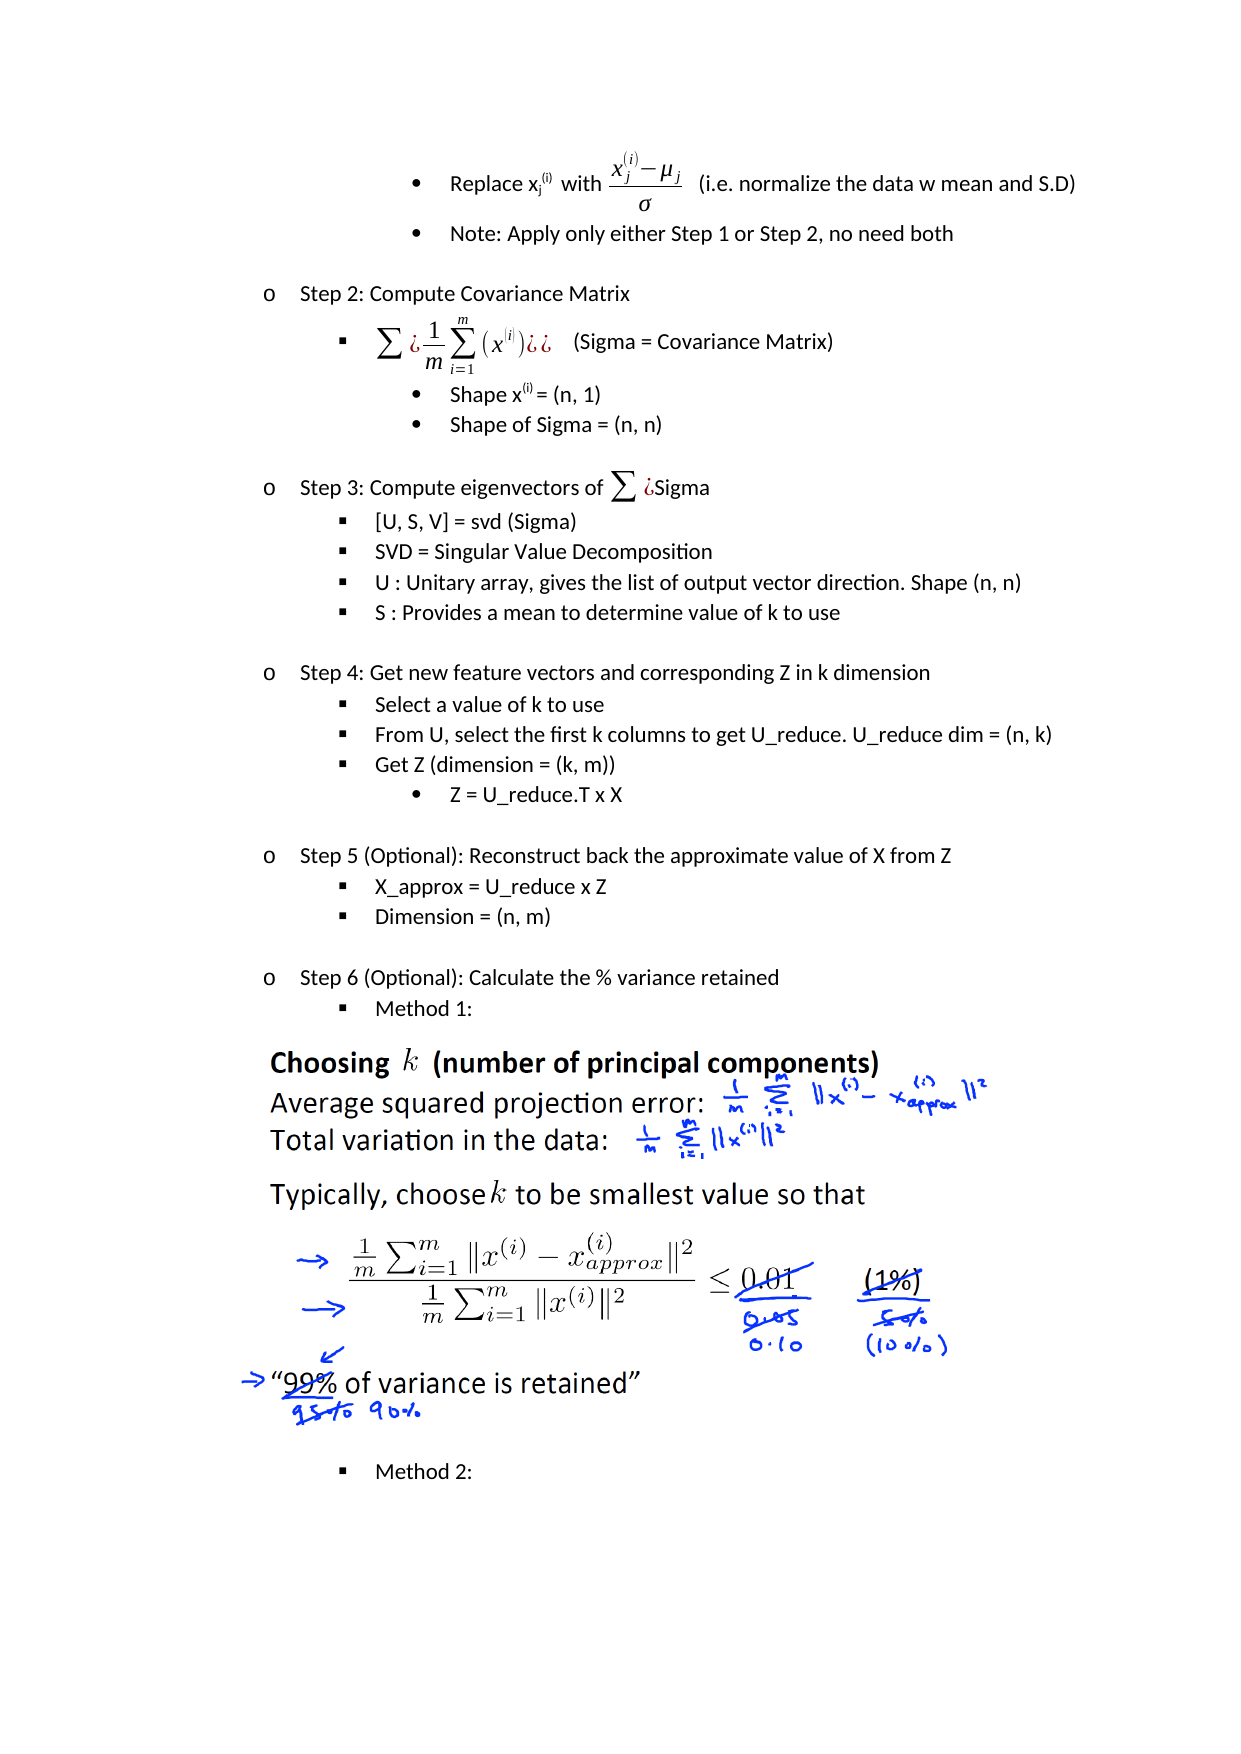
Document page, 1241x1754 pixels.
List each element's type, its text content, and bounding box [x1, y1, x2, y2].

list Step 3: Compute eigenvectors of Sigma [262, 471, 1090, 505]
list Step 5 (Optional): Reconstruct back the approximate value of X from Z [262, 841, 1090, 870]
list Method 2: [337, 1457, 1090, 1486]
list (Sigma = Covariance Matrix) [337, 311, 1090, 378]
list Method 1: [337, 994, 1090, 1022]
list [U, S, V] = svd (Sigma) [337, 507, 1090, 535]
list Shape x(i) = (n, 1) [412, 380, 1090, 408]
list Step 4: Get new feature vectors and corresponding Z in k dimension [262, 658, 1090, 687]
list Replace xj(i) with (i.e. normalize the data w mean and S.D) [412, 150, 1090, 217]
list Select a value of k to use [337, 690, 1090, 718]
list Shape of Sigma = (n, n) [412, 410, 1090, 438]
list Get Z (dimension = (k, m)) [337, 750, 1090, 778]
list Step 2: Compute Covariance Matrix [262, 279, 1090, 308]
list U : Unitary array, gives the list of output vector direction. Shape (n, n) [337, 568, 1090, 596]
list Step 6 (Optional): Calculate the % variance retained [262, 963, 1090, 992]
picture [241, 1041, 999, 1439]
list Dimension = (n, m) [337, 902, 1090, 931]
list X_approx = U_reduce x Z [337, 872, 1090, 900]
list Z = U_reduce.T x X [412, 780, 1090, 808]
list S : Provides a mean to determine value of k to use [337, 598, 1090, 626]
list SVD = Singular Value Decomposition [337, 537, 1090, 566]
list From U, select the first k columns to get U_reduce. U_reduce dim = (n, k) [337, 720, 1090, 748]
list Note: Apply only either Step 1 or Step 2, no need both [412, 219, 1090, 247]
